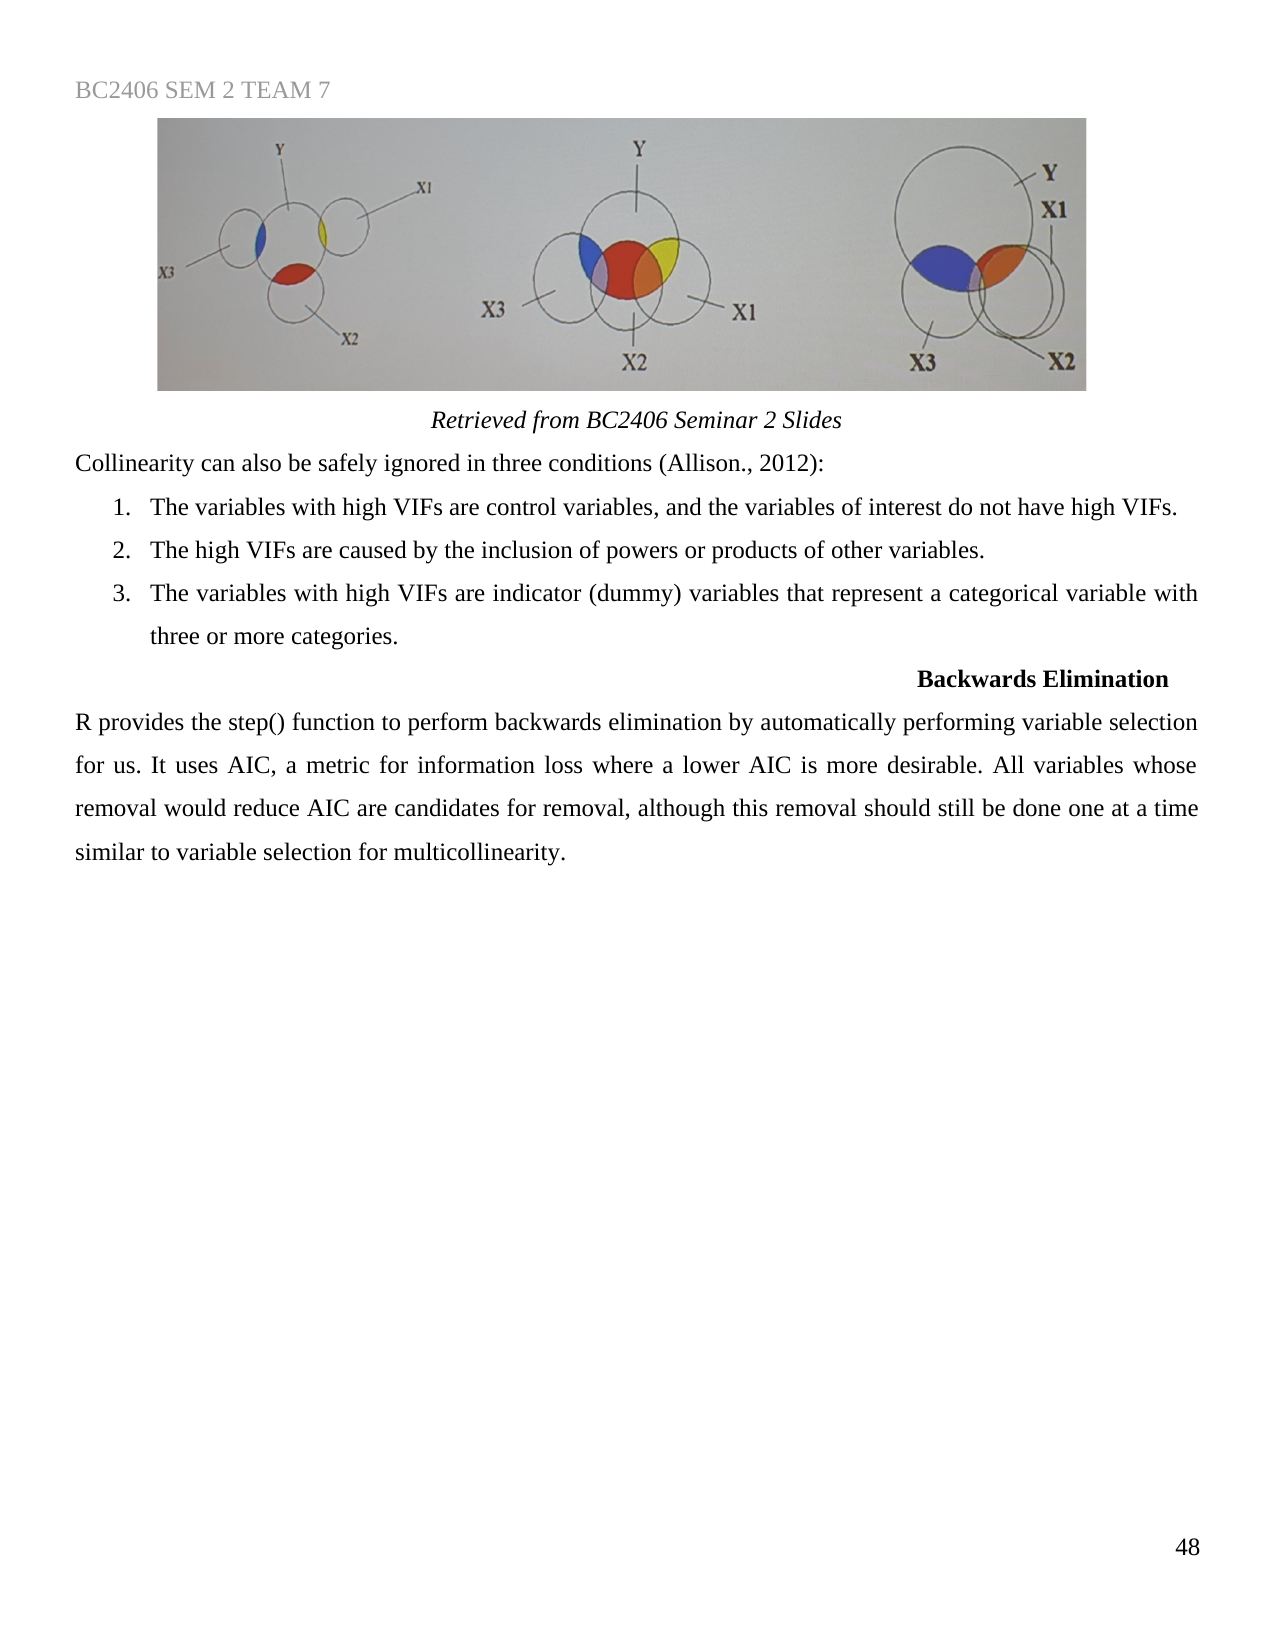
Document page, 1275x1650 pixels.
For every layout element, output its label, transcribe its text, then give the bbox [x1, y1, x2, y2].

text R provides the step() function to perform backwards elimination by automatically performing variable selection for us. It uses AIC, a metric for information loss where a lower AIC is more desirable. All variables whose removal would reduce AIC are candidates for removal, although this removal should still be done one at a time similar to variable selection for multicollinearity. [75, 707, 1200, 865]
list The high VIFs are caused by the inclusion of powers or products of other variables. [112, 535, 1200, 563]
list The variables with high VIFs are indicator (dummy) variables that represent a categorical variable with three or more categories. [112, 578, 1200, 650]
text Retrieved from BC2406 Seminar 2 Slides [75, 405, 1200, 434]
picture [157, 118, 1087, 391]
subtitle Backwards Elimination [75, 664, 1169, 693]
text Collinearity can also be safely ignored in three conditions (Allison., 2012): [75, 448, 1200, 477]
list The variables with high VIFs are control variables, and the variables of interest do not have high VIFs. [112, 492, 1200, 520]
